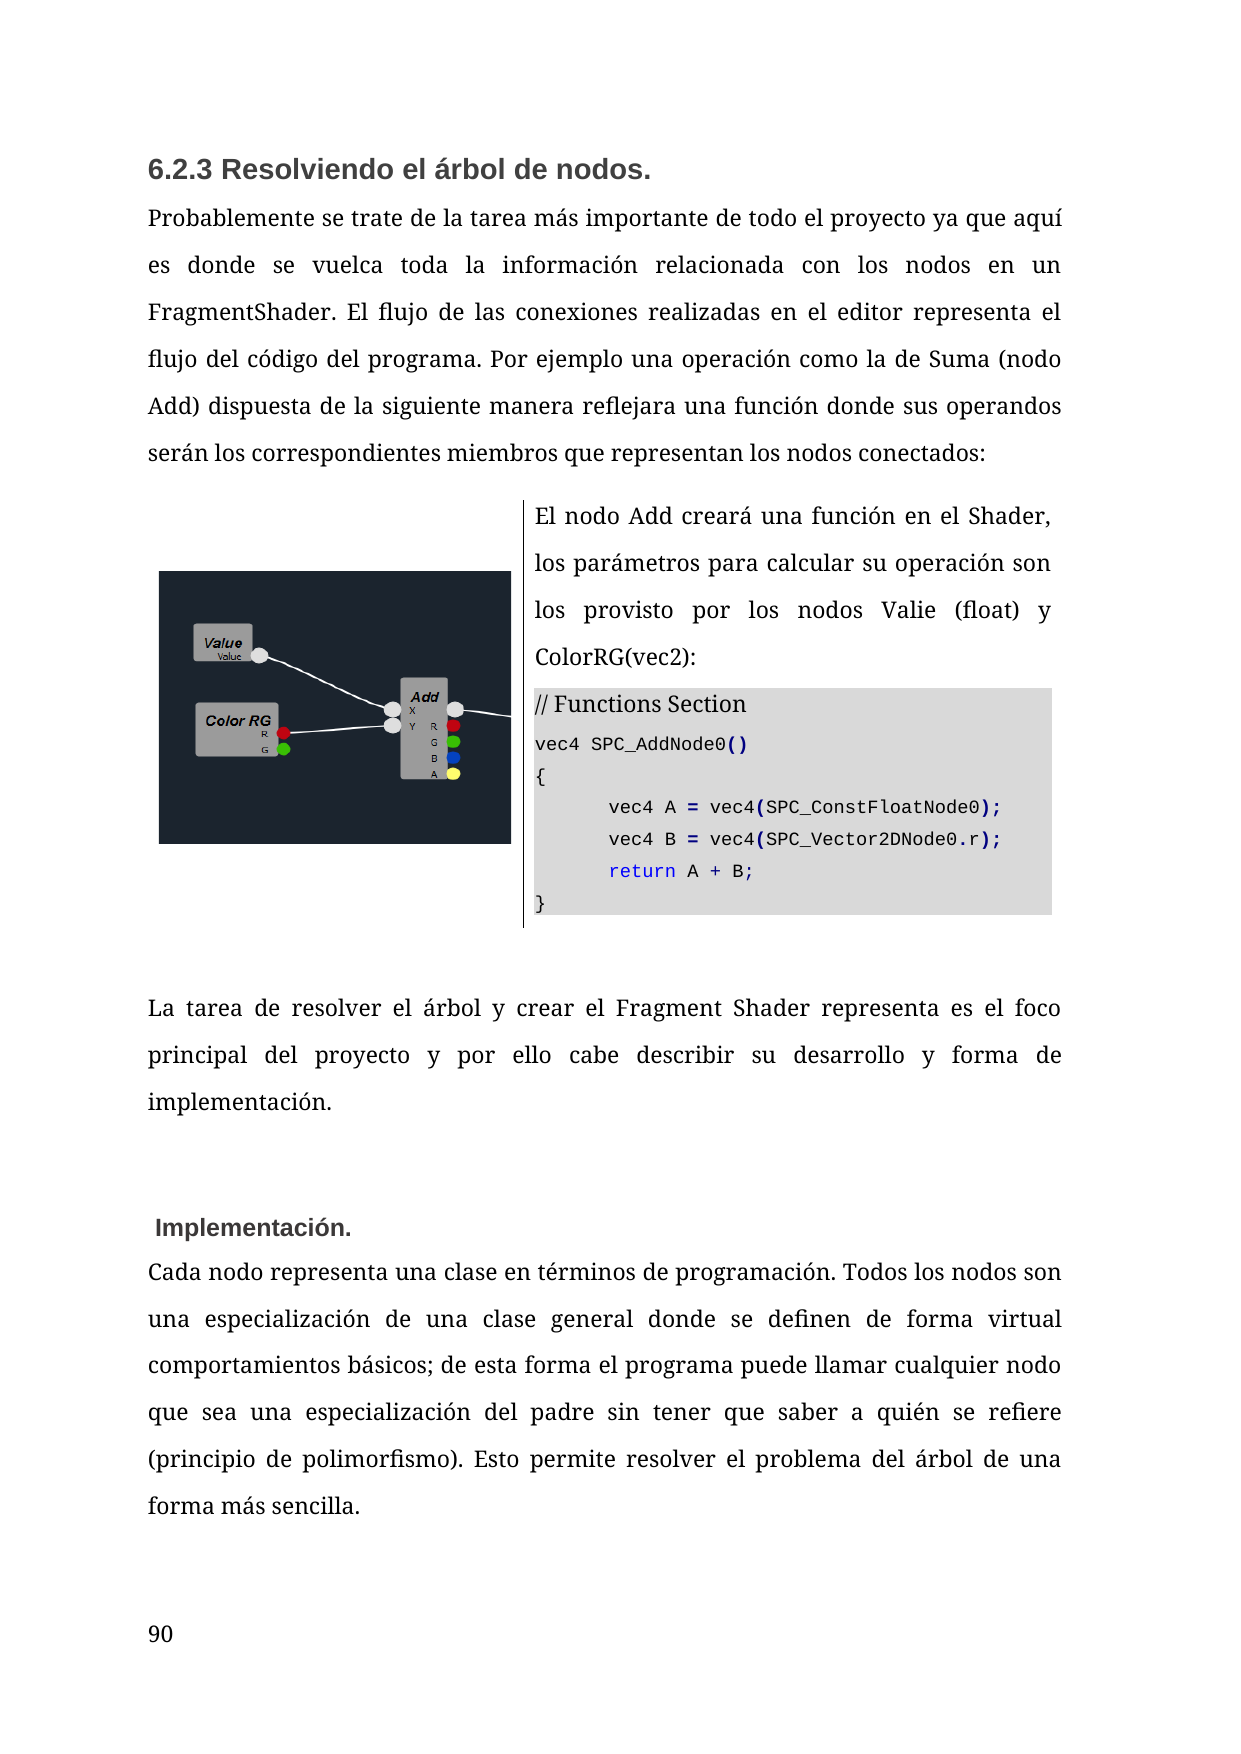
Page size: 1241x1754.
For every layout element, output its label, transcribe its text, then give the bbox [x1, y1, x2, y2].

text La tarea de resolver el árbol y crear el Fragment Shader representa es el foco principal del proyecto y por ello cabe describir su desarrollo y forma de implementación. [148, 992, 1063, 1117]
subtitle Resolviendo el árbol de nodos. [148, 152, 1063, 185]
text Probablemente se trate de la tarea más importante de todo el proyecto ya que aquí es donde se vuelca toda la información relacionada con los nodos en un FragmentShader. El flujo de las conexiones realizadas en el editor representa el flujo del código del programa. Por ejemplo una operación como la de Suma (nodo Add) dispuesta de la siguiente manera reflejara una función donde sus operandos serán los correspondientes miembros que representan los nodos conectados: [148, 202, 1063, 468]
table_header [148, 500, 523, 928]
text Cada nodo representa una clase en términos de programación. Todos los nodos son una especialización de una clase general donde se definen de forma virtual comportamientos básicos; de esta forma el programa puede llamar cualquier nodo que sea una especialización del padre sin tener que saber a quién se refiere (principio de polimorfismo). Esto permite resolver el problema del árbol de una forma más sencilla. [148, 1256, 1063, 1521]
table_header El nodo Add creará una función en el Shader, los parámetros para calcular su operación son los provisto por los nodos Valie (float) y ColorRG(vec2): // Functions Section vec4 SPC_AddNode0() { vec4 A = vec4(SPC_ConstFloatNode0); vec4 B = vec4(SPC_Vector2DNode0.r); return A + B; } [524, 500, 1063, 928]
subtitle Implementación. [148, 1213, 1063, 1241]
picture [158, 571, 512, 844]
